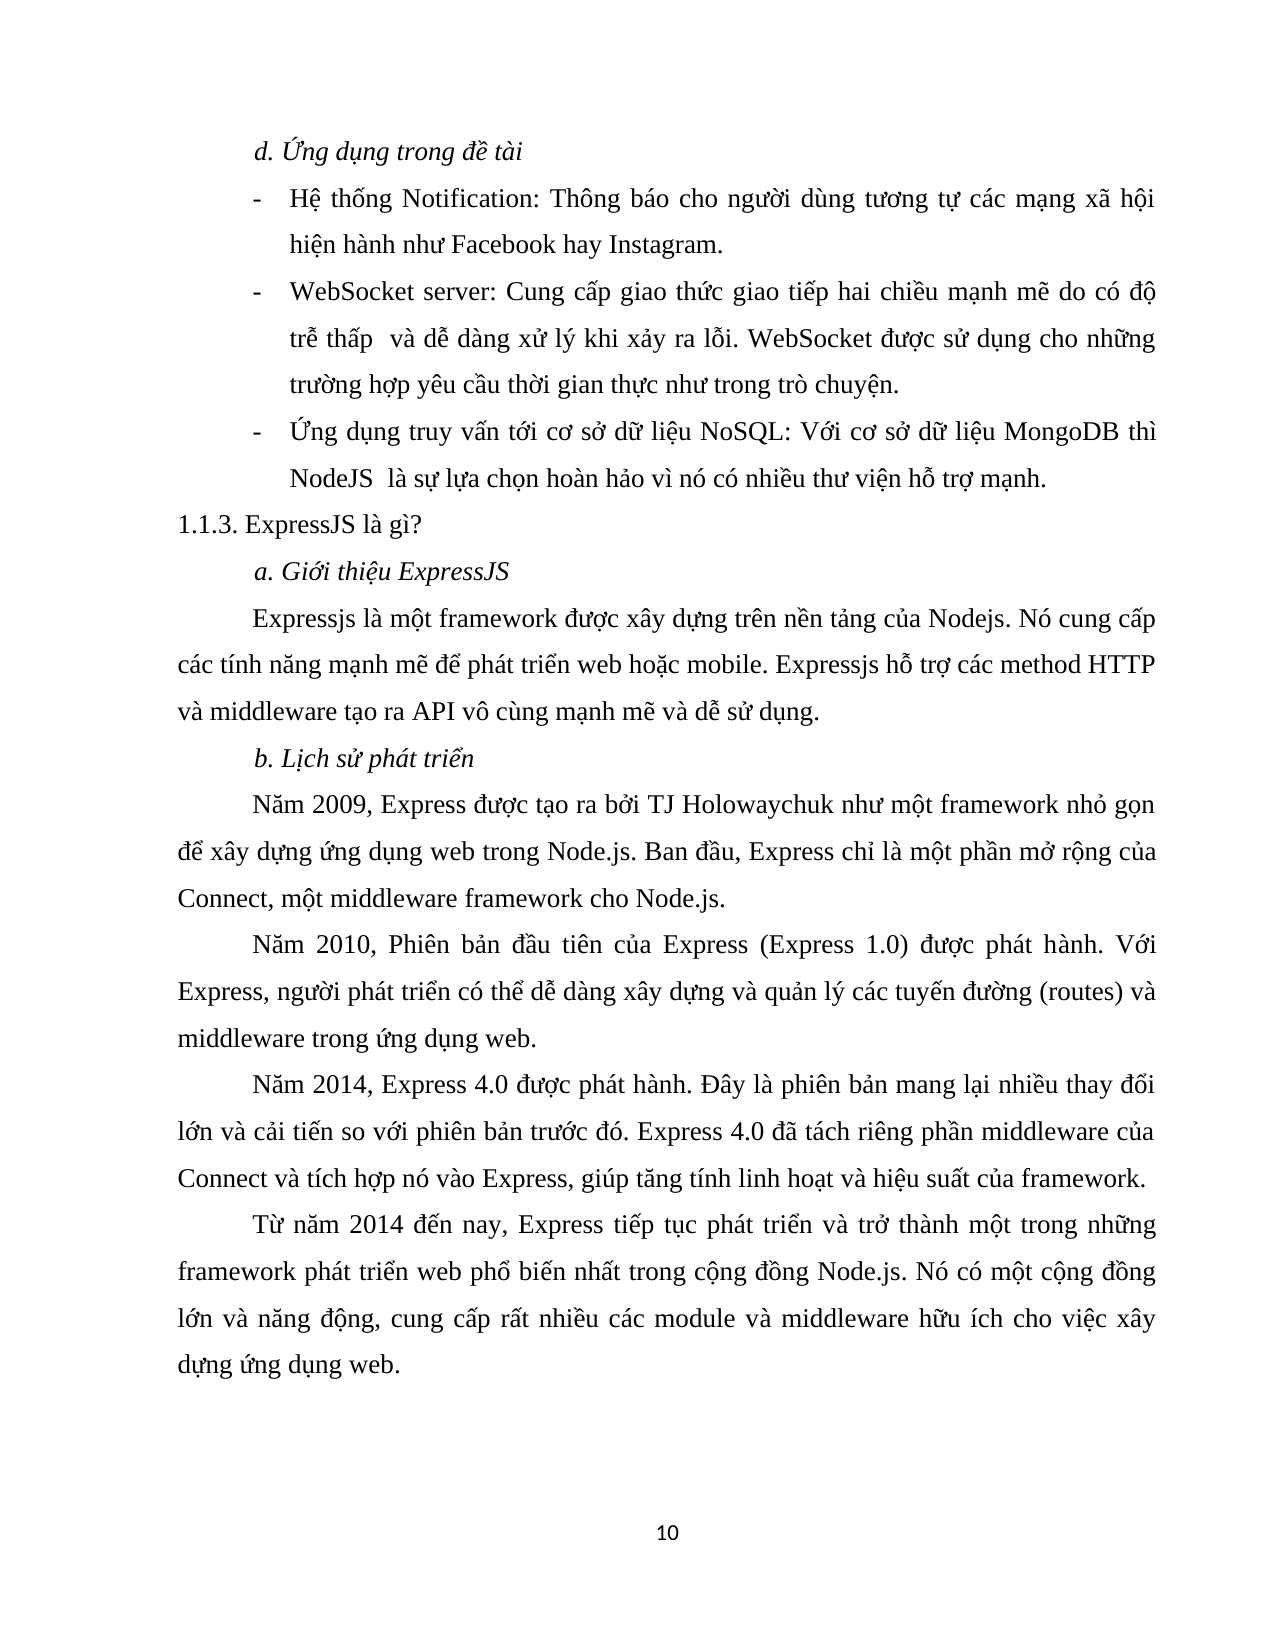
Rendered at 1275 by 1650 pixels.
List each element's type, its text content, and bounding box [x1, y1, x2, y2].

text Năm 2010, Phiên bản đầu tiên của Express (Express 1.0) được phát hành. Với Express, người phát triển có thể dễ dàng xây dựng và quản lý các tuyến đường (routes) và middleware trong ứng dụng web. [177, 929, 1157, 1053]
text Từ năm 2014 đến nay, Express tiếp tục phát triển và trở thành một trong những framework phát triển web phổ biến nhất trong cộng đồng Node.js. Nó có một cộng đồng lớn và năng động, cung cấp rất nhiều các module và middleware hữu ích cho việc xây dựng ứng dụng web. [177, 1209, 1157, 1380]
list Hệ thống Notification: Thông báo cho người dùng tương tự các mạng xã hội hiện hành như Facebook hay Instagram. [252, 182, 1157, 260]
list Lịch sử phát triển [254, 742, 1157, 773]
list ExpressJS là gì? [177, 509, 1157, 540]
list WebSocket server: Cung cấp giao thức giao tiếp hai chiều mạnh mẽ do có độ trễ thấp và dễ dàng xử lý khi xảy ra lỗi. WebSocket được sử dụng cho những trường hợp yêu cầu thời gian thực như trong trò chuyện. [252, 275, 1157, 400]
list Giới thiệu ExpressJS [254, 555, 1157, 586]
text Năm 2009, Express được tạo ra bởi TJ Holowaychuk như một framework nhỏ gọn để xây dựng ứng dụng web trong Node.js. Ban đầu, Express chỉ là một phần mở rộng của Connect, một middleware framework cho Node.js. [177, 789, 1157, 913]
list Ứng dụng trong đề tài [254, 135, 1157, 166]
list Ứng dụng truy vấn tới cơ sở dữ liệu NoSQL: Với cơ sở dữ liệu MongoDB thì NodeJS là sự lựa chọn hoàn hảo vì nó có nhiều thư viện hỗ trợ mạnh. [252, 415, 1157, 493]
text Expressjs là một framework được xây dựng trên nền tảng của Nodejs. Nó cung cấp các tính năng mạnh mẽ để phát triển web hoặc mobile. Expressjs hỗ trợ các method HTTP và middleware tạo ra API vô cùng mạnh mẽ và dễ sử dụng. [177, 602, 1157, 726]
text Năm 2014, Express 4.0 được phát hành. Đây là phiên bản mang lại nhiều thay đổi lớn và cải tiến so với phiên bản trước đó. Express 4.0 đã tách riêng phần middleware của Connect và tích hợp nó vào Express, giúp tăng tính linh hoạt và hiệu suất của framework. [177, 1069, 1157, 1193]
